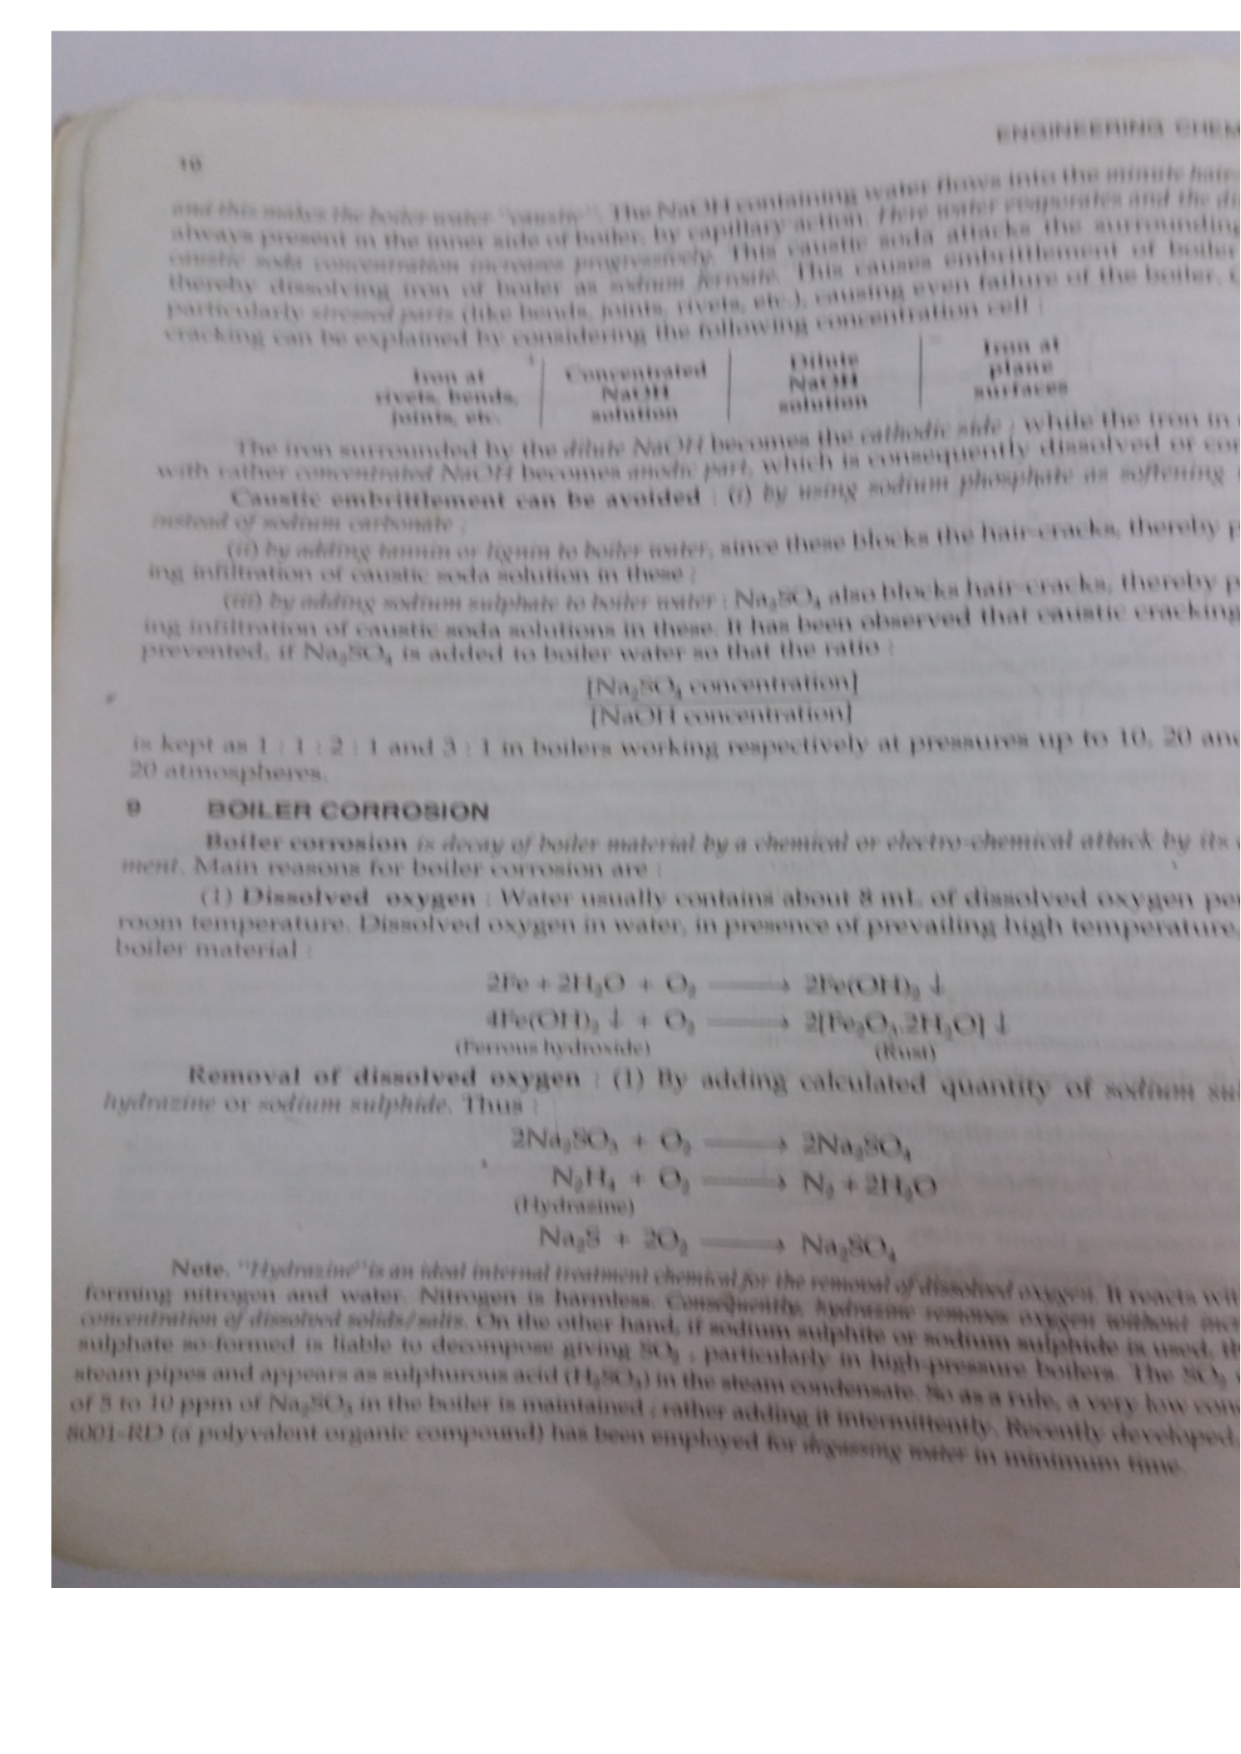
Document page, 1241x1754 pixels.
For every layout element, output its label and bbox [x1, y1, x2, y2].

picture [52, 32, 1241, 1588]
